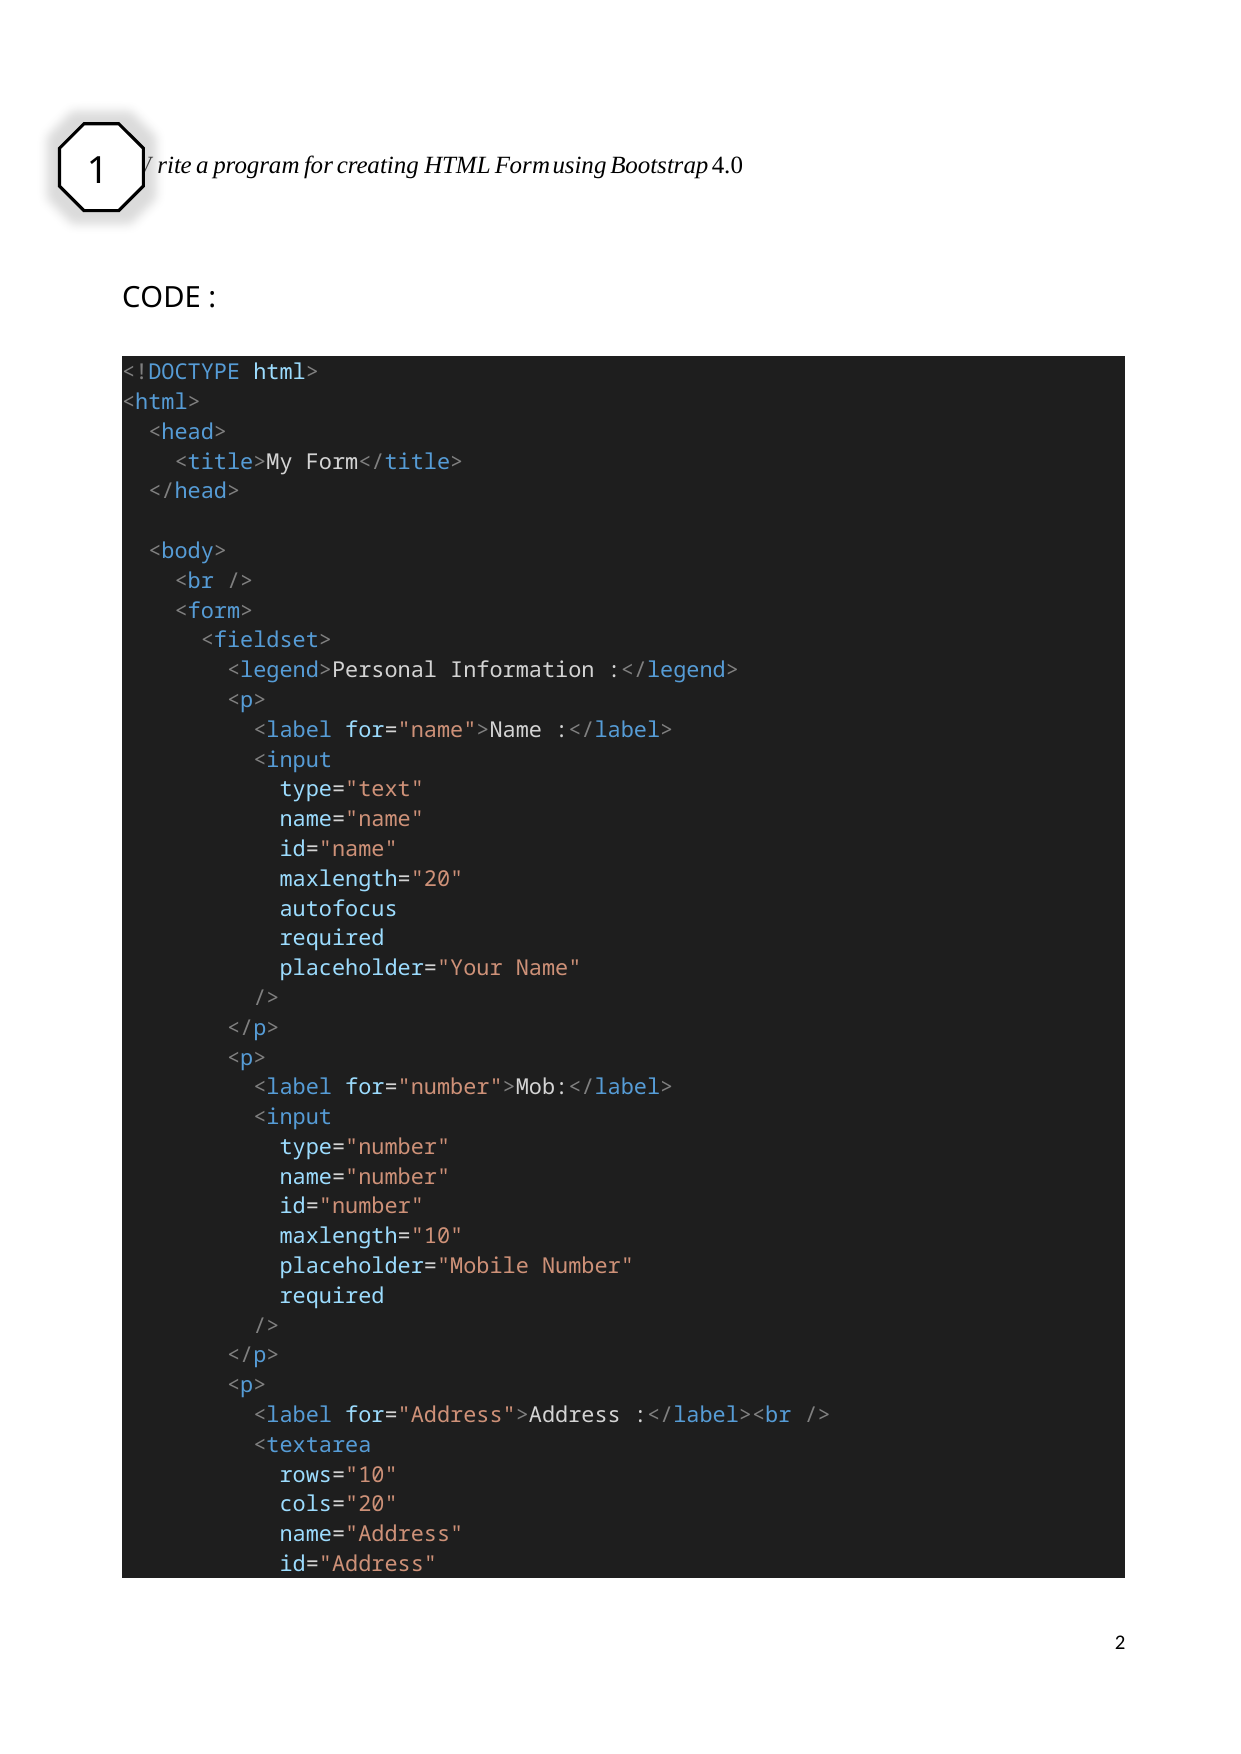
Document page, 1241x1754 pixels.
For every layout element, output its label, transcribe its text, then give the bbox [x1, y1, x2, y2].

text <br /> [122, 565, 1125, 595]
text <head> [122, 416, 1125, 446]
text id="name" [122, 833, 1125, 863]
text maxlength="10" [122, 1220, 1125, 1250]
text id="number" [122, 1191, 1125, 1220]
text /> [122, 1310, 1125, 1339]
text </head> [122, 476, 1125, 505]
text CODE : [122, 276, 1125, 316]
text <title>My Form</title> [122, 446, 1125, 476]
text <legend>Personal Information :</legend> [122, 654, 1125, 684]
text </p> [122, 1012, 1125, 1042]
text <p> [122, 1369, 1125, 1399]
text maxlength="20" [122, 863, 1125, 893]
text <!DOCTYPE html> [122, 356, 1125, 386]
text autofocus [122, 893, 1125, 922]
text id="Address" [122, 1548, 1125, 1578]
text <p> [122, 684, 1125, 714]
text <input [122, 1101, 1125, 1131]
text required [122, 1280, 1125, 1310]
text <p> [122, 1042, 1125, 1071]
text <label for="Address">Address :</label><br /> [122, 1399, 1125, 1429]
text type="text" [122, 773, 1125, 803]
text name="name" [122, 803, 1125, 833]
text <label for="name">Name :</label> [122, 714, 1125, 744]
text placeholder="Your Name" [122, 952, 1125, 982]
text </p> [122, 1339, 1125, 1369]
text <input [122, 744, 1125, 773]
text name="Address" [122, 1518, 1125, 1548]
text <textarea [122, 1429, 1125, 1459]
text <fieldset> [122, 624, 1125, 654]
text <label for="number">Mob:</label> [122, 1071, 1125, 1101]
text <html> [122, 386, 1125, 416]
text rows="10" [122, 1459, 1125, 1488]
text type="number" [122, 1131, 1125, 1161]
text placeholder="Mobile Number" [122, 1250, 1125, 1280]
text /> [122, 982, 1125, 1012]
text required [122, 922, 1125, 952]
text cols="20" [122, 1488, 1125, 1518]
text <body> [122, 535, 1125, 565]
text <form> [122, 595, 1125, 624]
text name="number" [122, 1161, 1125, 1191]
